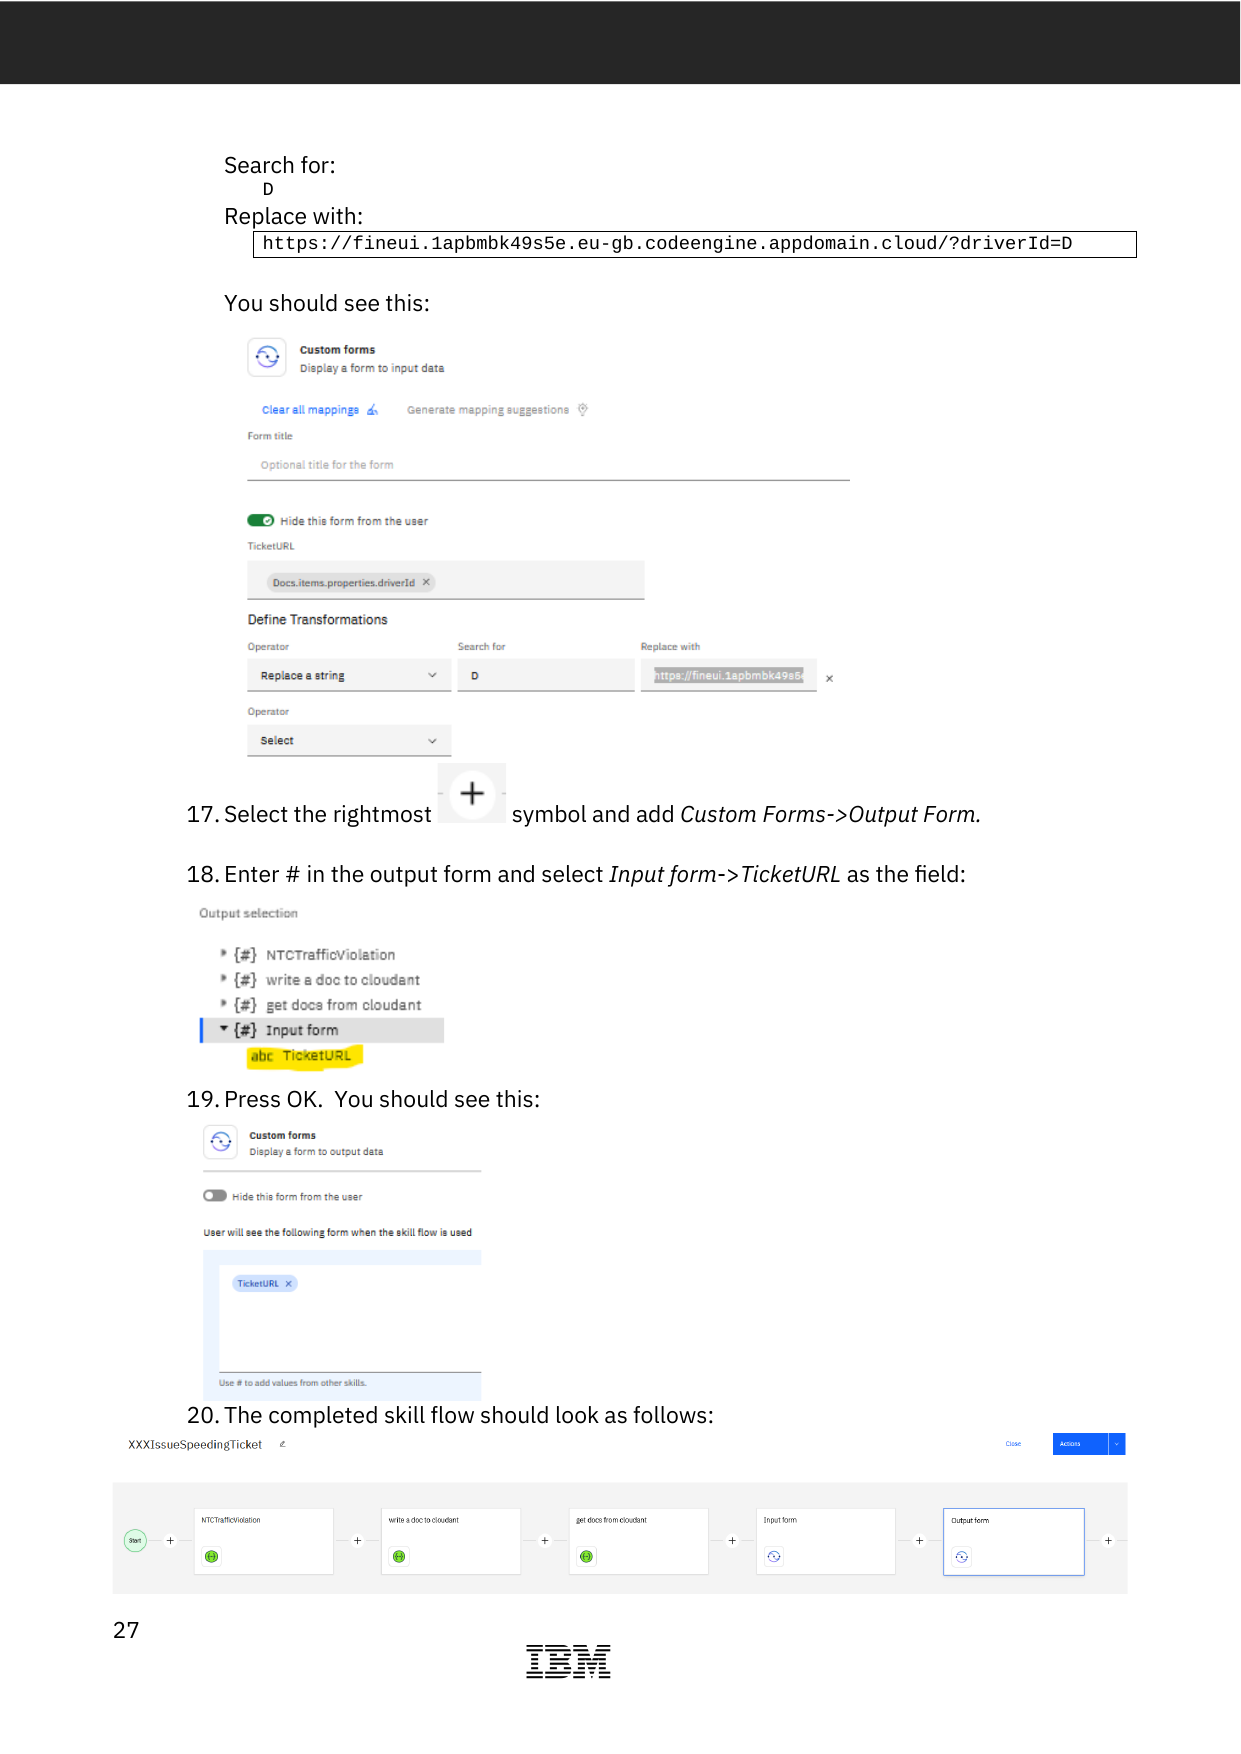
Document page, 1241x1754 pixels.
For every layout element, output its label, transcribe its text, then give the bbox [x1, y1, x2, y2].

list Replace with: [224, 201, 1128, 231]
list Press OK. You should see this: [186, 1084, 1128, 1114]
picture [186, 1113, 482, 1401]
picture [112, 1430, 1128, 1594]
list Enter # in the output form and select Input form->TicketURL as the field: [186, 859, 1128, 888]
text https://fineui.1apbmbk49s5e.eu-gb.codeengine.appdomain.cloud/?driverId=D [254, 232, 1136, 257]
list Search for: [224, 150, 1128, 180]
picture [223, 317, 850, 823]
list Select the rightmost symbol and add Custom Forms->Output Form. [186, 763, 1128, 829]
picture [186, 888, 445, 1084]
list You should see this: [224, 288, 1128, 318]
list D [262, 180, 1128, 201]
picture [526, 1645, 611, 1679]
list The completed skill flow should look as follows: [186, 1400, 1128, 1430]
